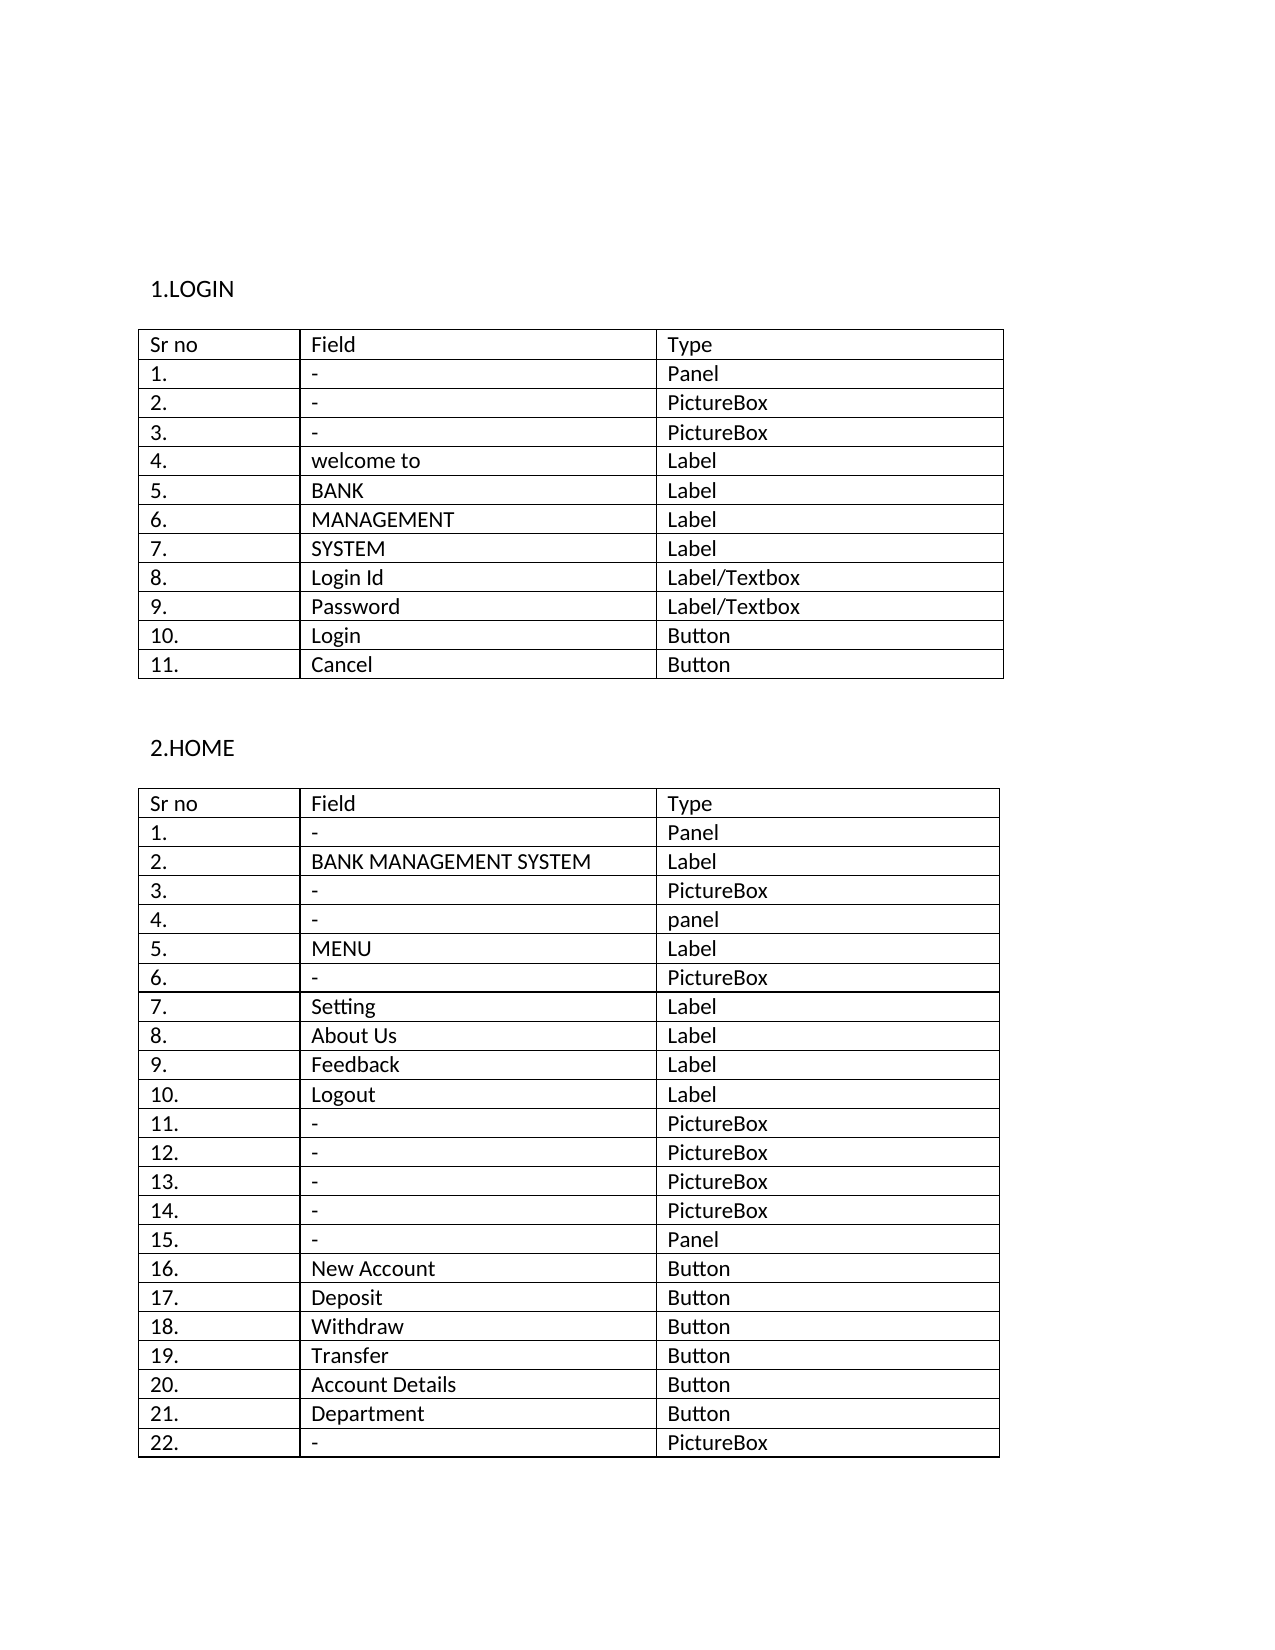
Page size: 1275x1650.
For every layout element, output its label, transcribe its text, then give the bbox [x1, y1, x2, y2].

table_cell Account Details [301, 1370, 656, 1398]
table_cell Label [657, 993, 999, 1021]
table_cell 22. [139, 1429, 299, 1456]
table_cell Logout [301, 1080, 656, 1108]
table_cell Deposit [301, 1283, 656, 1311]
table_cell Label [657, 505, 1003, 533]
table_cell 3. [139, 418, 299, 446]
table_cell welcome to [301, 447, 656, 475]
table_cell 2. [139, 847, 299, 875]
table_cell PictureBox [657, 876, 999, 904]
table_cell Panel [657, 818, 999, 846]
table_cell 13. [139, 1167, 299, 1195]
table_cell PictureBox [657, 389, 1003, 417]
table_cell 1. [139, 360, 299, 387]
table_cell Label [657, 1022, 999, 1049]
table_cell Button [657, 1312, 999, 1340]
table_cell PictureBox [657, 418, 1003, 446]
table_cell BANK MANAGEMENT SYSTEM [301, 847, 656, 875]
table_cell Cancel [301, 650, 656, 678]
table_cell 14. [139, 1196, 299, 1224]
table_cell 6. [139, 505, 299, 533]
table_cell PictureBox [657, 1429, 999, 1456]
table_cell SYSTEM [301, 534, 656, 562]
table_cell 2. [139, 389, 299, 417]
table_cell Button [657, 1341, 999, 1369]
table_cell Label [657, 934, 999, 962]
table_cell 19. [139, 1341, 299, 1369]
table_cell Panel [657, 1225, 999, 1253]
table_cell Label [657, 1080, 999, 1108]
table_cell Label [657, 1051, 999, 1079]
table_cell Button [657, 1254, 999, 1282]
table_cell Login [301, 621, 656, 649]
table_header Field [301, 330, 656, 358]
table_cell Password [301, 592, 656, 620]
table_cell - [301, 964, 656, 991]
table_cell 8. [139, 1022, 299, 1049]
table_header Type [657, 789, 999, 817]
table_cell Setting [301, 993, 656, 1021]
table_header Type [657, 330, 1003, 358]
table_cell MANAGEMENT [301, 505, 656, 533]
text 2.HOME [150, 732, 1125, 763]
text 1.LOGIN [150, 273, 1125, 304]
table_cell 4. [139, 447, 299, 475]
table_cell 11. [139, 650, 299, 678]
table_cell PictureBox [657, 1196, 999, 1224]
table_cell PictureBox [657, 1138, 999, 1166]
table_cell Label [657, 476, 1003, 504]
table_cell PictureBox [657, 1109, 999, 1137]
table_cell 7. [139, 993, 299, 1021]
table_cell Login Id [301, 563, 656, 591]
table_cell Label [657, 534, 1003, 562]
table_cell 10. [139, 621, 299, 649]
table_cell 16. [139, 1254, 299, 1282]
table_cell 1. [139, 818, 299, 846]
table_cell - [301, 360, 656, 387]
table_cell Label [657, 847, 999, 875]
table_cell - [301, 1196, 656, 1224]
table_cell Panel [657, 360, 1003, 387]
table_cell About Us [301, 1022, 656, 1049]
table_cell 20. [139, 1370, 299, 1398]
table_cell 9. [139, 1051, 299, 1079]
table_cell - [301, 1429, 656, 1456]
table_cell 6. [139, 964, 299, 991]
table_cell - [301, 1225, 656, 1253]
table_cell 4. [139, 905, 299, 933]
table_cell 17. [139, 1283, 299, 1311]
table_cell - [301, 389, 656, 417]
table_cell - [301, 905, 656, 933]
table_cell 10. [139, 1080, 299, 1108]
table_cell 15. [139, 1225, 299, 1253]
table_header Sr no [139, 330, 299, 358]
table_cell - [301, 1138, 656, 1166]
table_cell Withdraw [301, 1312, 656, 1340]
table_cell 11. [139, 1109, 299, 1137]
table_cell MENU [301, 934, 656, 962]
table_cell PictureBox [657, 964, 999, 991]
table_cell - [301, 876, 656, 904]
table_cell - [301, 818, 656, 846]
table_cell Feedback [301, 1051, 656, 1079]
table_cell 7. [139, 534, 299, 562]
table_cell 3. [139, 876, 299, 904]
table_cell 9. [139, 592, 299, 620]
table_cell Button [657, 621, 1003, 649]
table_cell Label [657, 447, 1003, 475]
table_cell 5. [139, 934, 299, 962]
table_header Field [301, 789, 656, 817]
table_cell 12. [139, 1138, 299, 1166]
table_cell panel [657, 905, 999, 933]
table_cell BANK [301, 476, 656, 504]
table_cell Label/Textbox [657, 563, 1003, 591]
table_cell Department [301, 1399, 656, 1427]
table_cell Button [657, 1370, 999, 1398]
table_cell 21. [139, 1399, 299, 1427]
table_cell - [301, 1167, 656, 1195]
table_cell 5. [139, 476, 299, 504]
table_cell Button [657, 1399, 999, 1427]
table_cell 18. [139, 1312, 299, 1340]
table_cell New Account [301, 1254, 656, 1282]
table_header Sr no [139, 789, 299, 817]
table_cell Button [657, 650, 1003, 678]
table_cell - [301, 1109, 656, 1137]
table_cell PictureBox [657, 1167, 999, 1195]
table_cell 8. [139, 563, 299, 591]
table_cell Label/Textbox [657, 592, 1003, 620]
table_cell Transfer [301, 1341, 656, 1369]
table_cell Button [657, 1283, 999, 1311]
table_cell - [301, 418, 656, 446]
